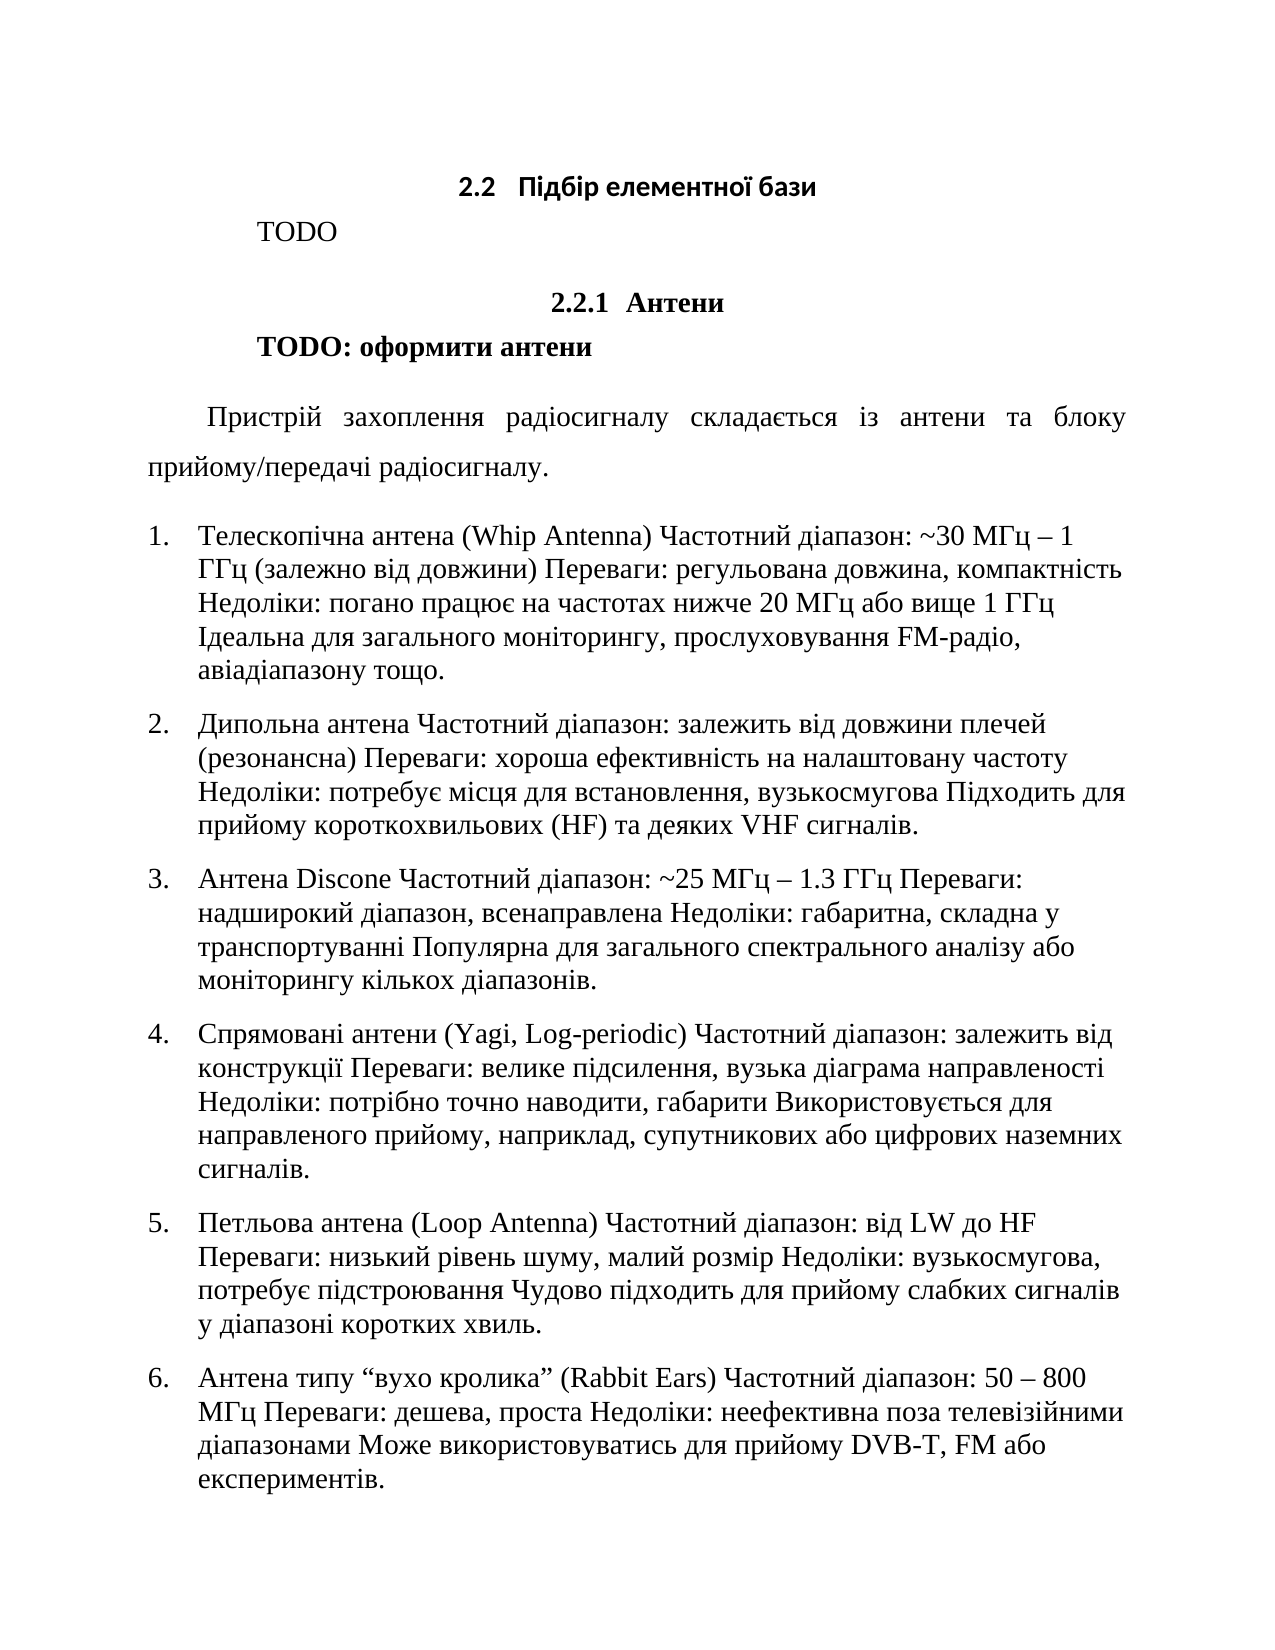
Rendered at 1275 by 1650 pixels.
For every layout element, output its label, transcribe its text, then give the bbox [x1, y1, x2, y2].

subtitle Підбір елементної бази [148, 168, 1127, 204]
list Петльова антена (Loop Antenna) Частотний діапазон: від LW до HF Переваги: низький рівень шуму, малий розмір Недоліки: вузькосмугова, потребує підстроювання Чудово підходить для прийому слабких сигналів у діапазоні коротких хвиль. [148, 1205, 1127, 1339]
list Телескопічна антена (Whip Antenna) Частотний діапазон: ~30 МГц – 1 ГГц (залежно від довжини) Переваги: регульована довжина, компактність Недоліки: погано працює на частотах нижче 20 МГц або вище 1 ГГц Ідеальна для загального моніторингу, прослуховування FM-радіо, авіадіапазону тощо. [148, 518, 1127, 686]
list Спрямовані антени (Yagi, Log-periodic) Частотний діапазон: залежить від конструкції Переваги: велике підсилення, вузька діаграма направленості Недоліки: потрібно точно наводити, габарити Використовується для направленого прийому, наприклад, супутникових або цифрових наземних сигналів. [148, 1017, 1127, 1184]
subtitle Антени [148, 286, 1127, 319]
list Антена Discone Частотний діапазон: ~25 МГц – 1.3 ГГц Переваги: надширокий діапазон, всенаправлена Недоліки: габаритна, складна у транспортуванні Популярна для загального спектрального аналізу або моніторингу кількох діапазонів. [148, 862, 1127, 996]
list Дипольна антена Частотний діапазон: залежить від довжини плечей (резонансна) Переваги: хороша ефективність на налаштовану частоту Недоліки: потребує місця для встановлення, вузькосмугова Підходить для прийому короткохвильових (HF) та деяких VHF сигналів. [148, 707, 1127, 841]
text Пристрій захоплення радіосигналу складається із антени та блоку прийому/передачі радіосигналу. [148, 399, 1127, 482]
text TODO: оформити антени [198, 329, 1077, 363]
list Антена типу “вухо кролика” (Rabbit Ears) Частотний діапазон: 50 – 800 МГц Переваги: дешева, проста Недоліки: неефективна поза телевізійними діапазонами Може використовуватись для прийому DVB-T, FM або експериментів. [148, 1360, 1127, 1494]
text TODO [198, 214, 1077, 248]
